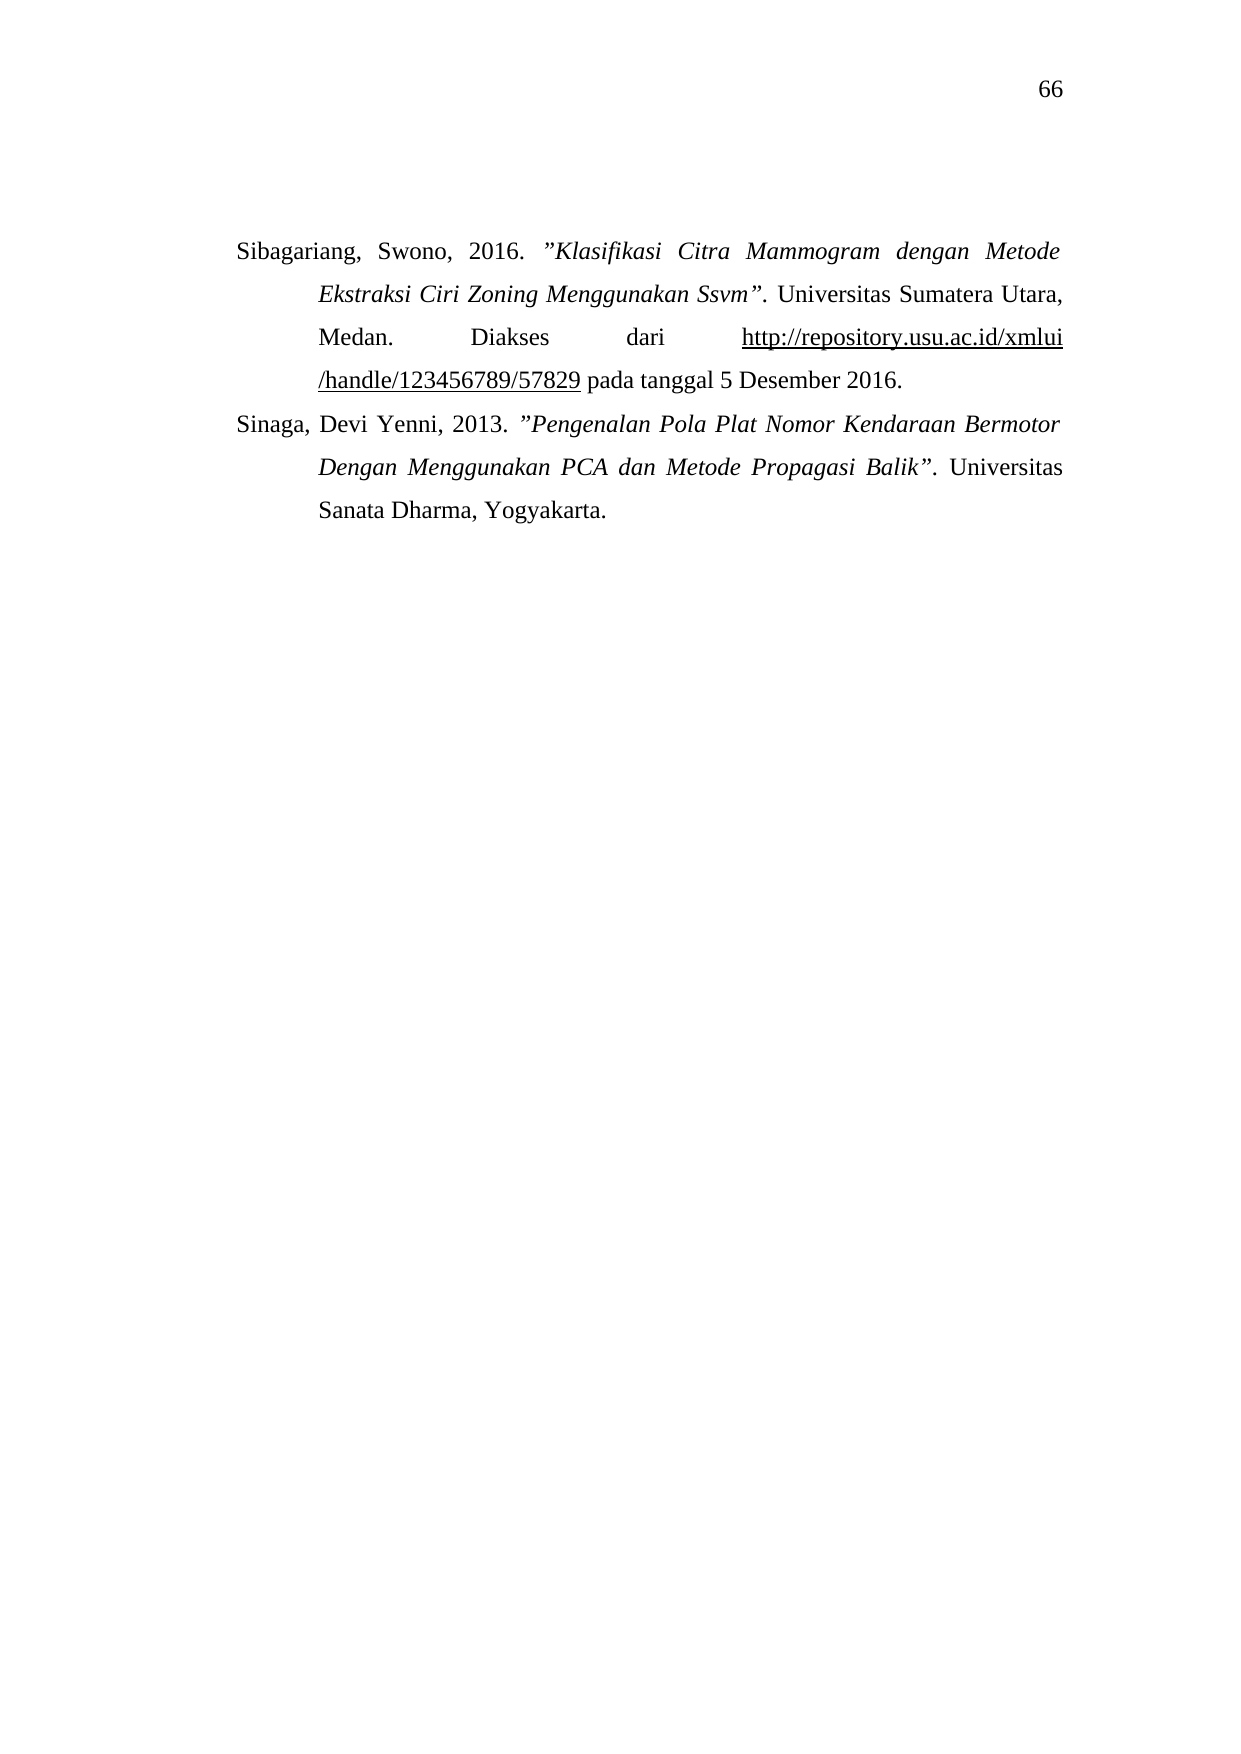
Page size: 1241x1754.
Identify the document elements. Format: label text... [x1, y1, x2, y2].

list Sinaga, Devi Yenni, 2013. ”Pengenalan Pola Plat Nomor Kendaraan Bermotor Dengan Menggunakan PCA dan Metode Propagasi Balik”. Universitas Sanata Dharma, Yogyakarta. [236, 409, 1063, 524]
list Sibagariang, Swono, 2016. ”Klasifikasi Citra Mammogram dengan Metode Ekstraksi Ciri Zoning Menggunakan Ssvm”. Universitas Sumatera Utara, Medan. Diakses dari http://repository.usu.ac.id/xmlui /handle/123456789/57829 pada tanggal 5 Desember 2016. [236, 236, 1063, 394]
